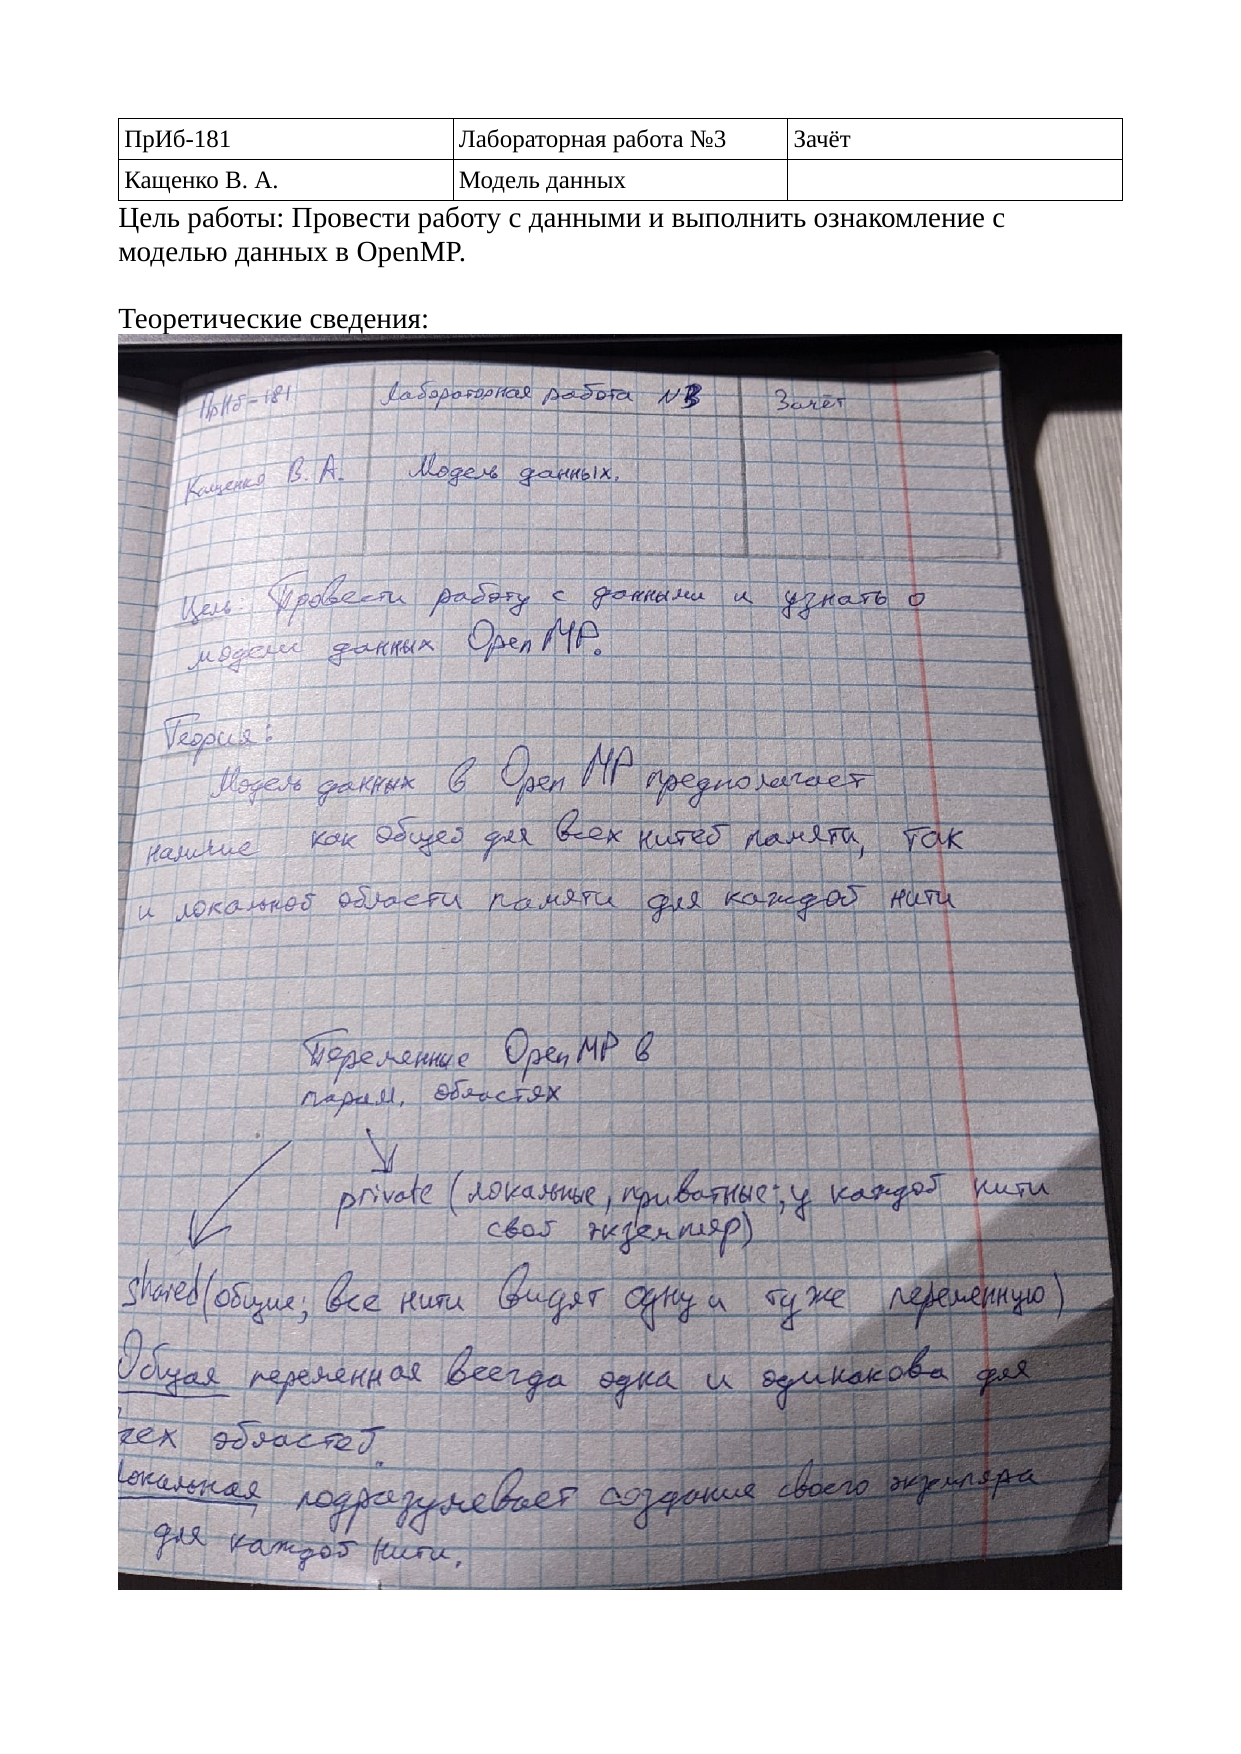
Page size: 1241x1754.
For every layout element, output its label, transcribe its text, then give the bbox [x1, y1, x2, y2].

table_header ПрИб-181 [119, 119, 453, 159]
table_cell Кащенко В. А. [119, 160, 453, 199]
table_header Зачёт [788, 119, 1122, 159]
table_cell Модель данных [454, 160, 787, 199]
text Теоретические сведения: [118, 301, 1122, 334]
text Цель работы: Провести работу с данными и выполнить ознакомление с моделью данных в OpenMP. [118, 201, 1122, 267]
table_cell [788, 160, 1122, 199]
table_header Лабораторная работа №3 [454, 119, 787, 159]
picture [118, 334, 1123, 1590]
